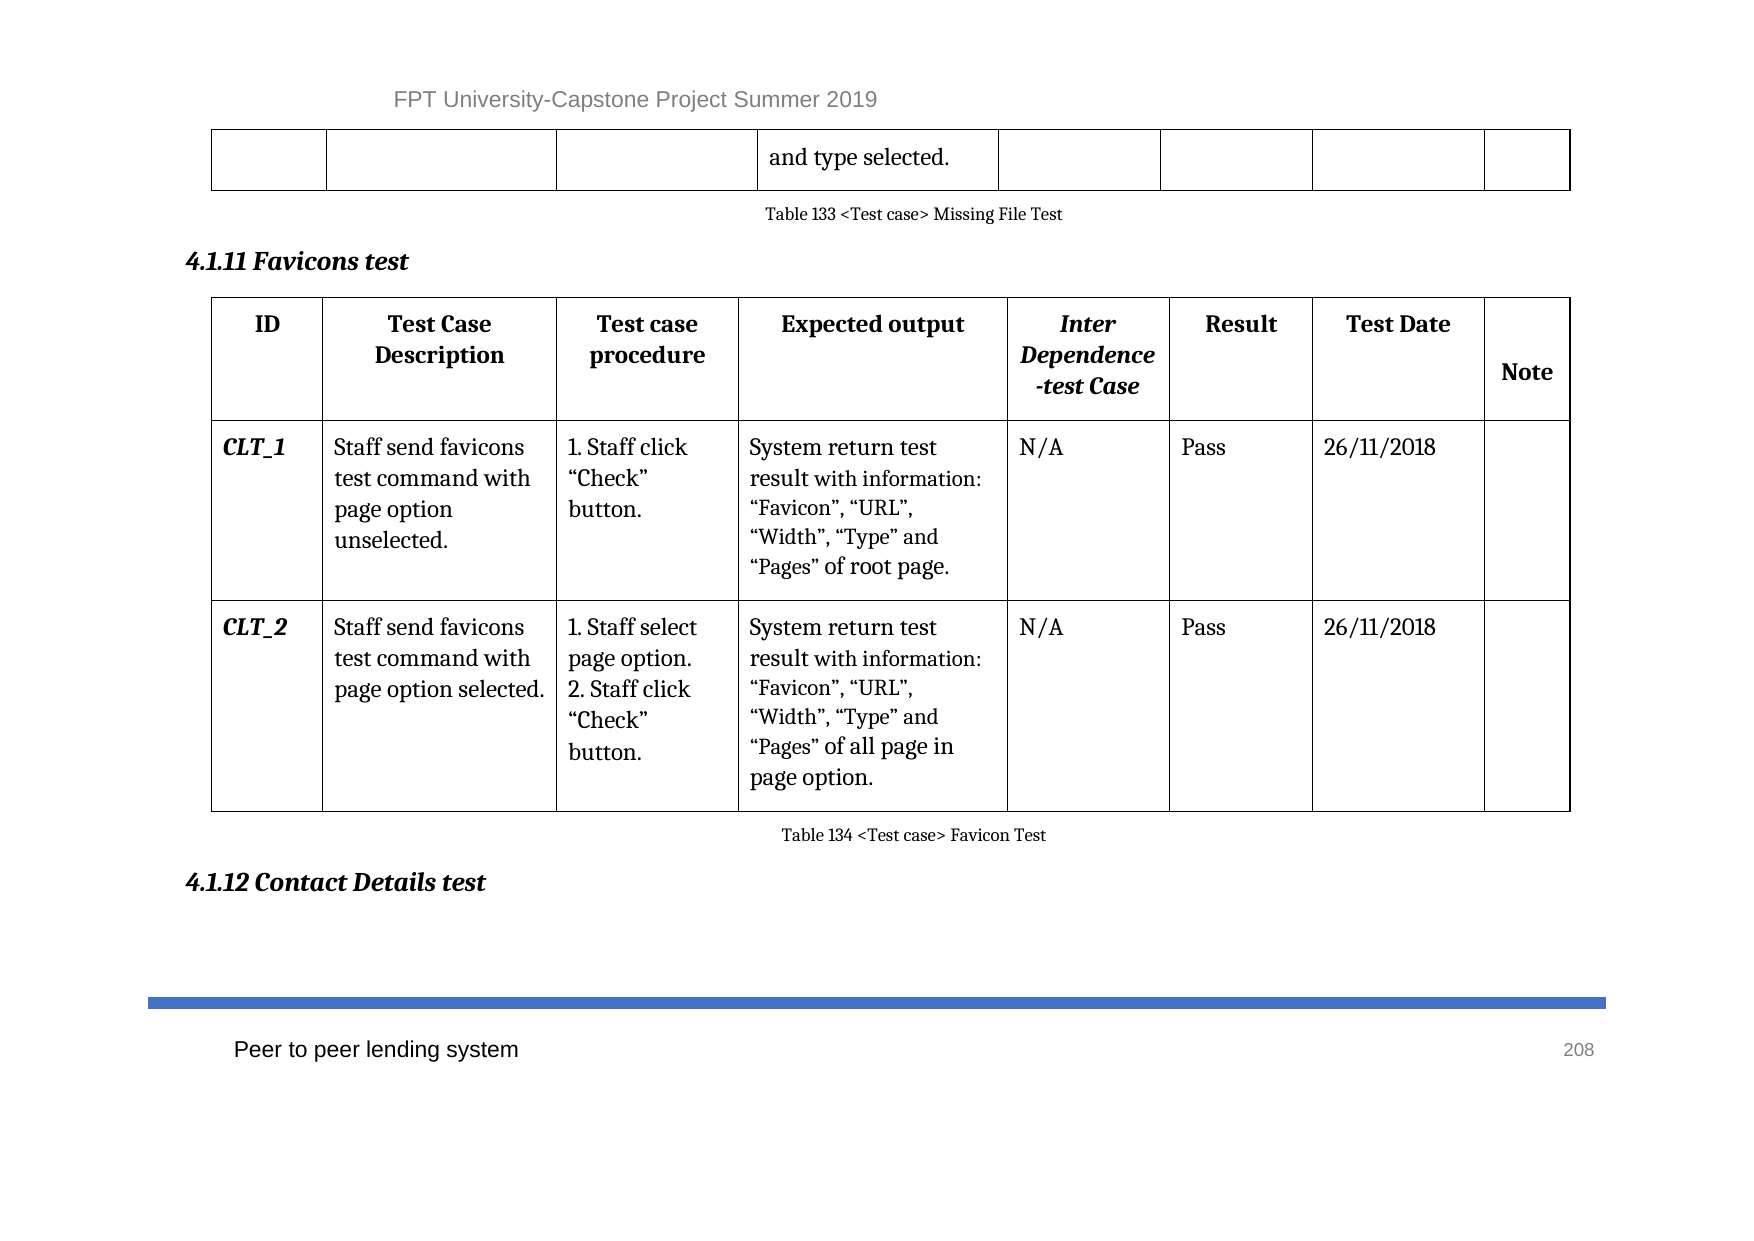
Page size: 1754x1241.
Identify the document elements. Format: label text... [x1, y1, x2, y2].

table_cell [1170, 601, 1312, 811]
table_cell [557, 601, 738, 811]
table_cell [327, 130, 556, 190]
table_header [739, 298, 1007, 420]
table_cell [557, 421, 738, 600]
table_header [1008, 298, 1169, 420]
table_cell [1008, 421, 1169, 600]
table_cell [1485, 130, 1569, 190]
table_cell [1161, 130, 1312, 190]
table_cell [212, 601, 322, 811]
text 4.1.12 Contact Details test [185, 867, 1606, 898]
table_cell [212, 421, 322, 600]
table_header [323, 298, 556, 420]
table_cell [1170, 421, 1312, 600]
text 4.1.11 Favicons test [185, 246, 1606, 277]
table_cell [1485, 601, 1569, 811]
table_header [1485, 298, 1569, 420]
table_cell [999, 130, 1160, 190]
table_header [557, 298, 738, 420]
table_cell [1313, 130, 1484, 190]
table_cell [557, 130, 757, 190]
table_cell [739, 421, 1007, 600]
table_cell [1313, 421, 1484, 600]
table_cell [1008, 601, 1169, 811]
text Table 133 <Test case> Missing File Test [148, 204, 1606, 226]
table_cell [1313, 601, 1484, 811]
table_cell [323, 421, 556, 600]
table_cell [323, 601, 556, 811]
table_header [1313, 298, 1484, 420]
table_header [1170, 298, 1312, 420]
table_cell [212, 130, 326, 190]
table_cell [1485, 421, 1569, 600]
text Table 134 <Test case> Favicon Test [148, 824, 1606, 846]
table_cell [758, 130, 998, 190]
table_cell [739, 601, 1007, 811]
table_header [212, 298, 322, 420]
